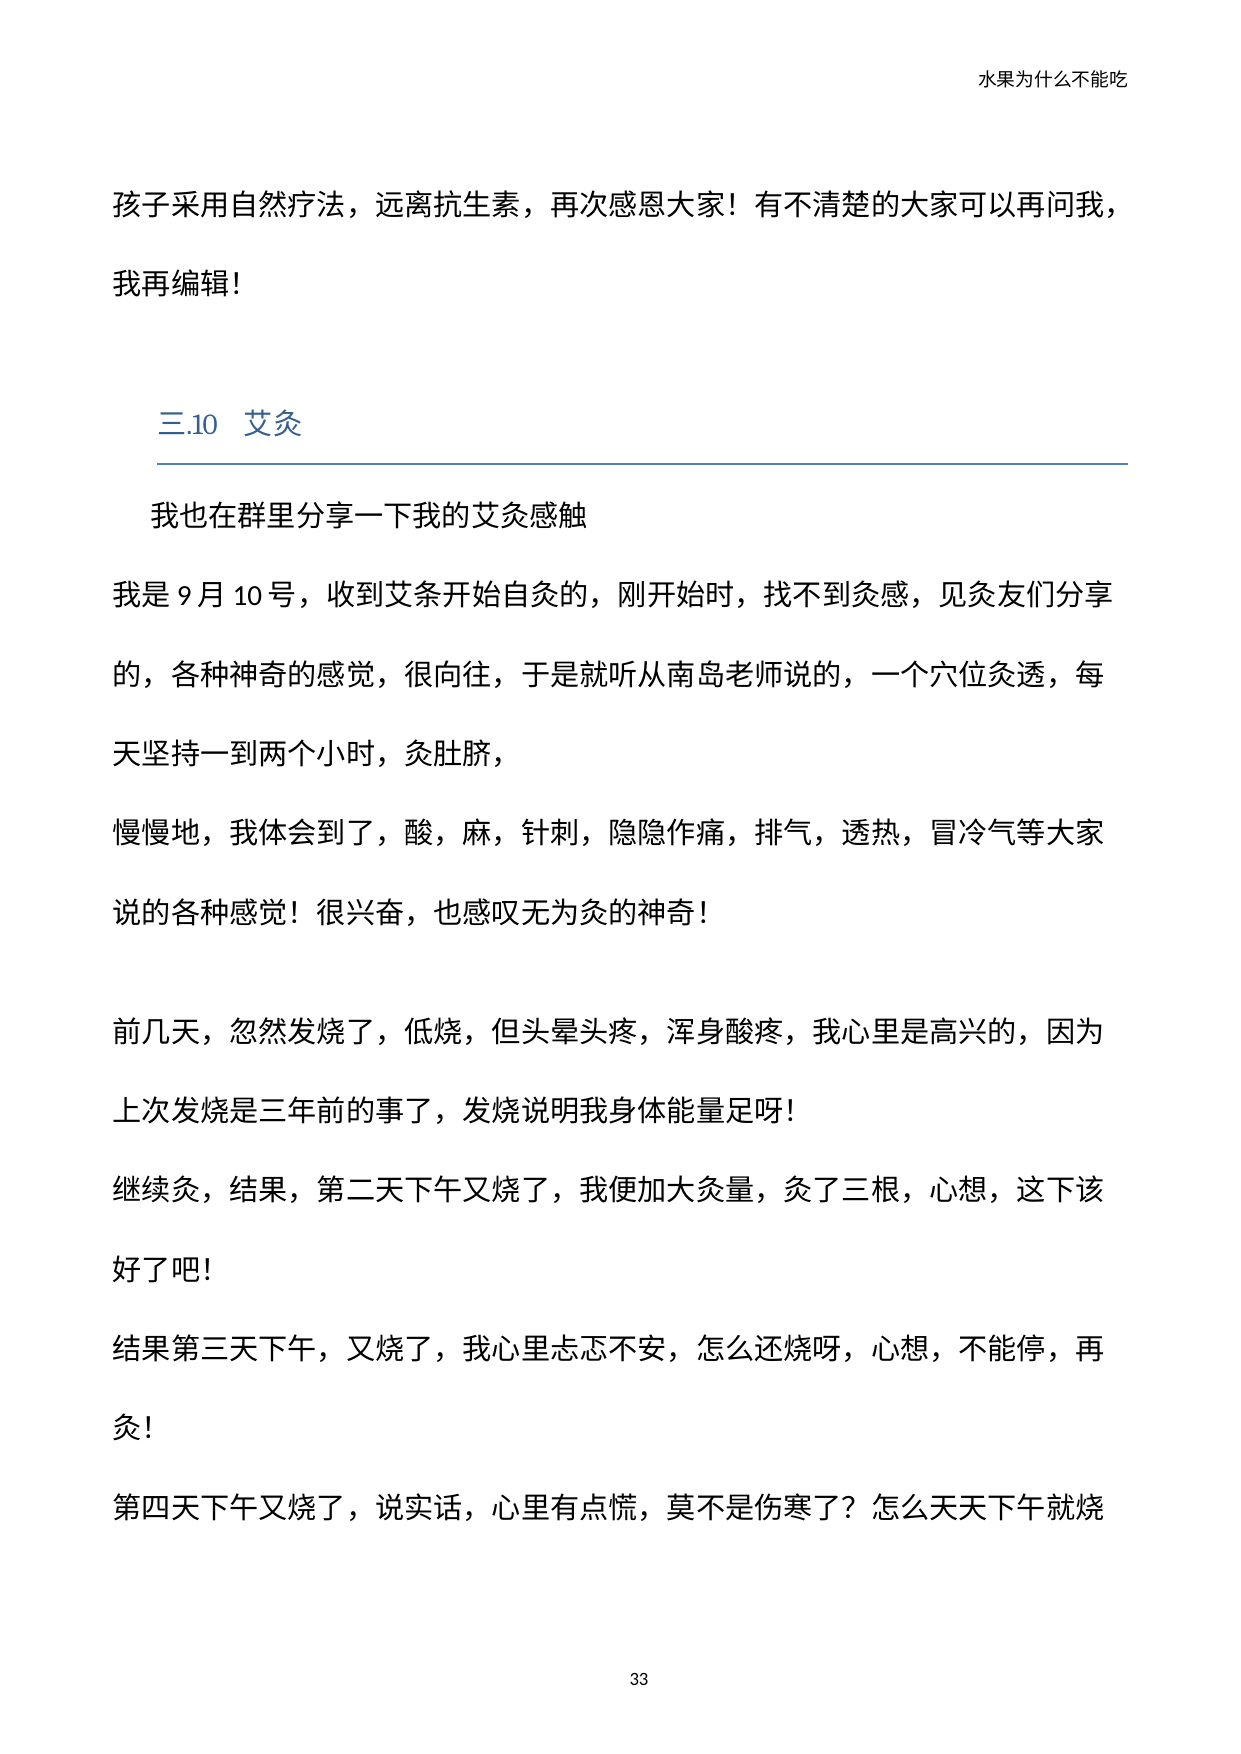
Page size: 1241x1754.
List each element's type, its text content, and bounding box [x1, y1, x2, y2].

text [112, 163, 1128, 321]
subtitle 艾灸 [157, 382, 1128, 463]
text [112, 474, 1128, 1545]
